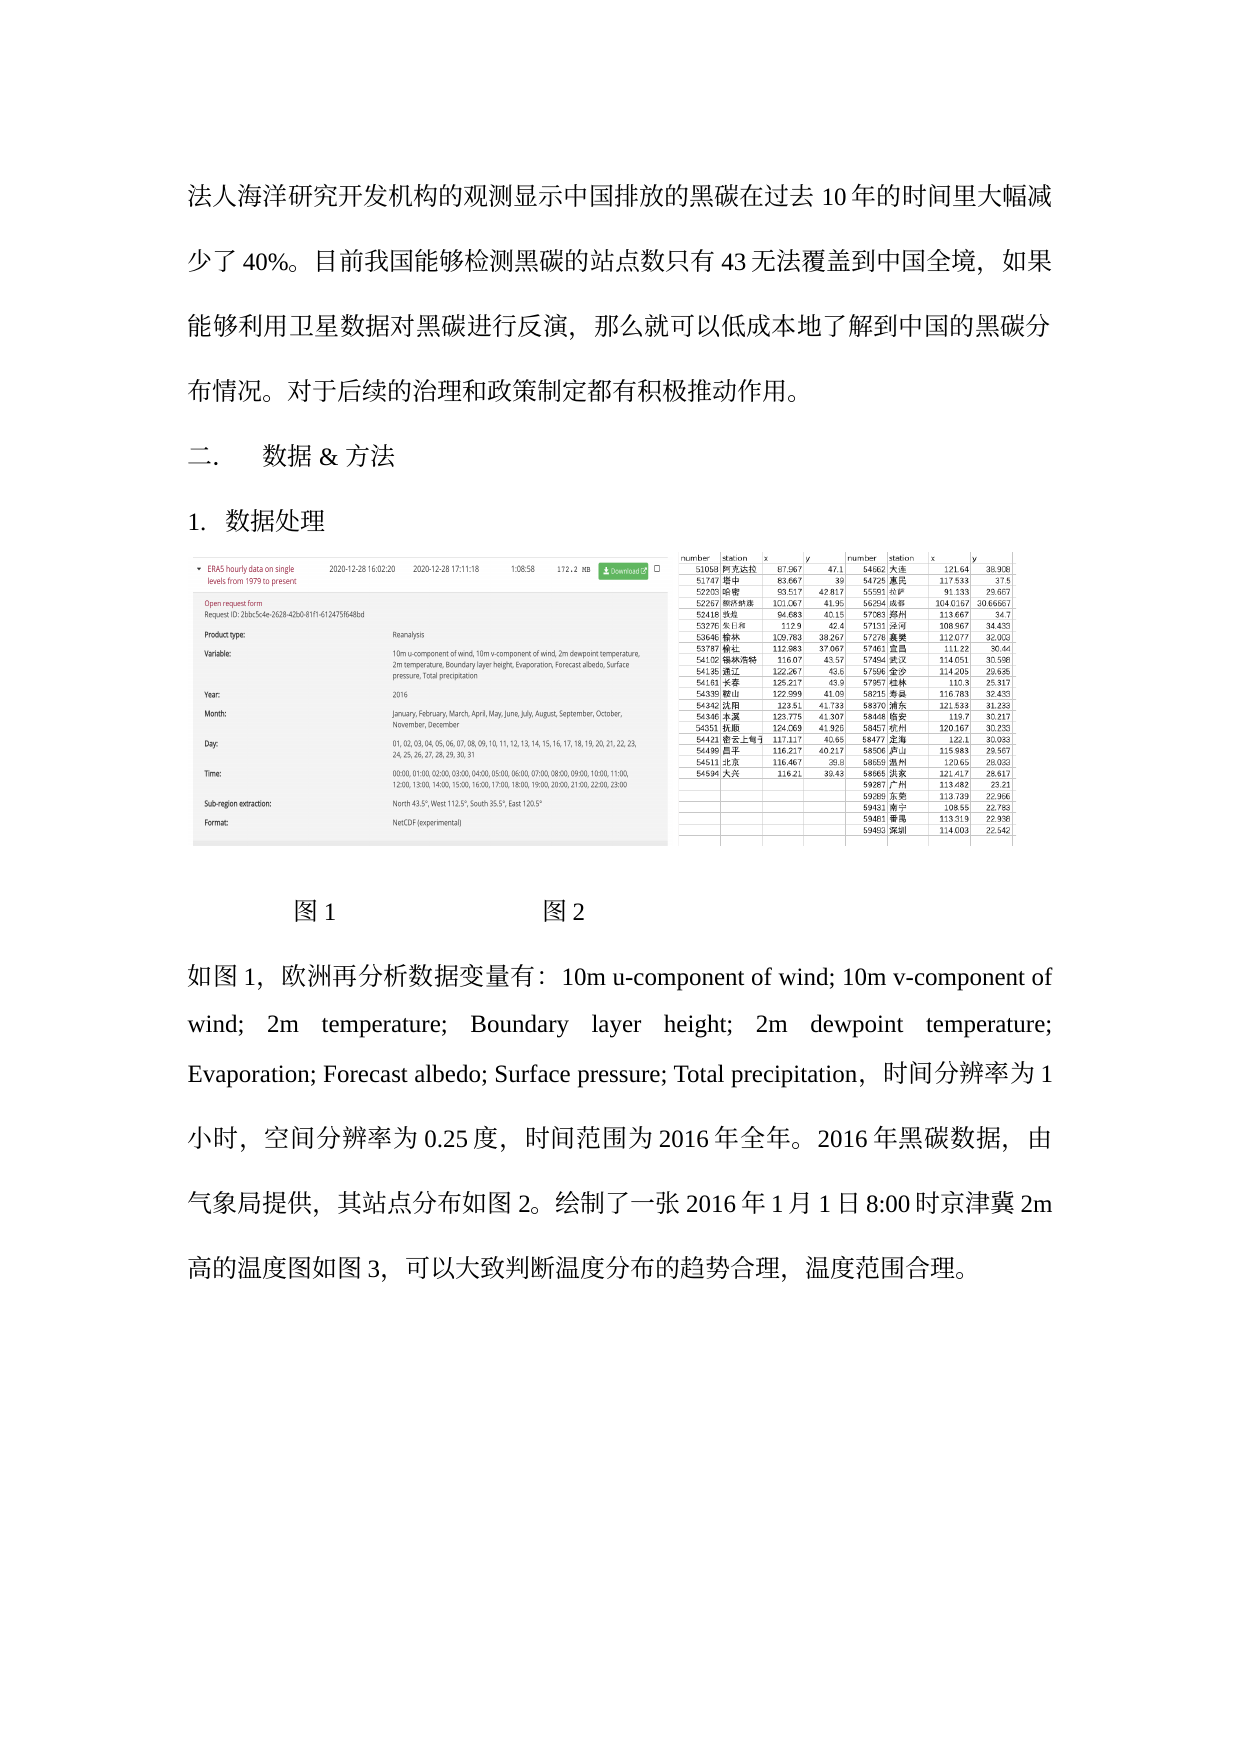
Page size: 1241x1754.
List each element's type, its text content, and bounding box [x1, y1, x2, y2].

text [187, 162, 1053, 422]
picture [678, 552, 1017, 846]
text 图1 图2 [187, 877, 1053, 942]
list 数据处理 [187, 487, 1053, 552]
text 如图1，欧洲再分析数据变量有：10m u-component of wind; 10m v-component of wind; 2m temperature; Boundary layer height; 2m dewpoint temperature; Evaporation; Forecast albedo; Surface pressure; Total precipitation，时间分辨率为1小时，空间分辨率为0.25度，时间范围为2016年全年。2016年黑碳数据，由气象局提供，其站点分布如图2。绘制了一张2016年1月1日8:00时京津冀2m高的温度图如图3，可以大致判断温度分布的趋势合理，温度范围合理。 [187, 942, 1053, 1299]
picture [187, 557, 673, 846]
list 数据 & 方法 [187, 422, 1053, 487]
